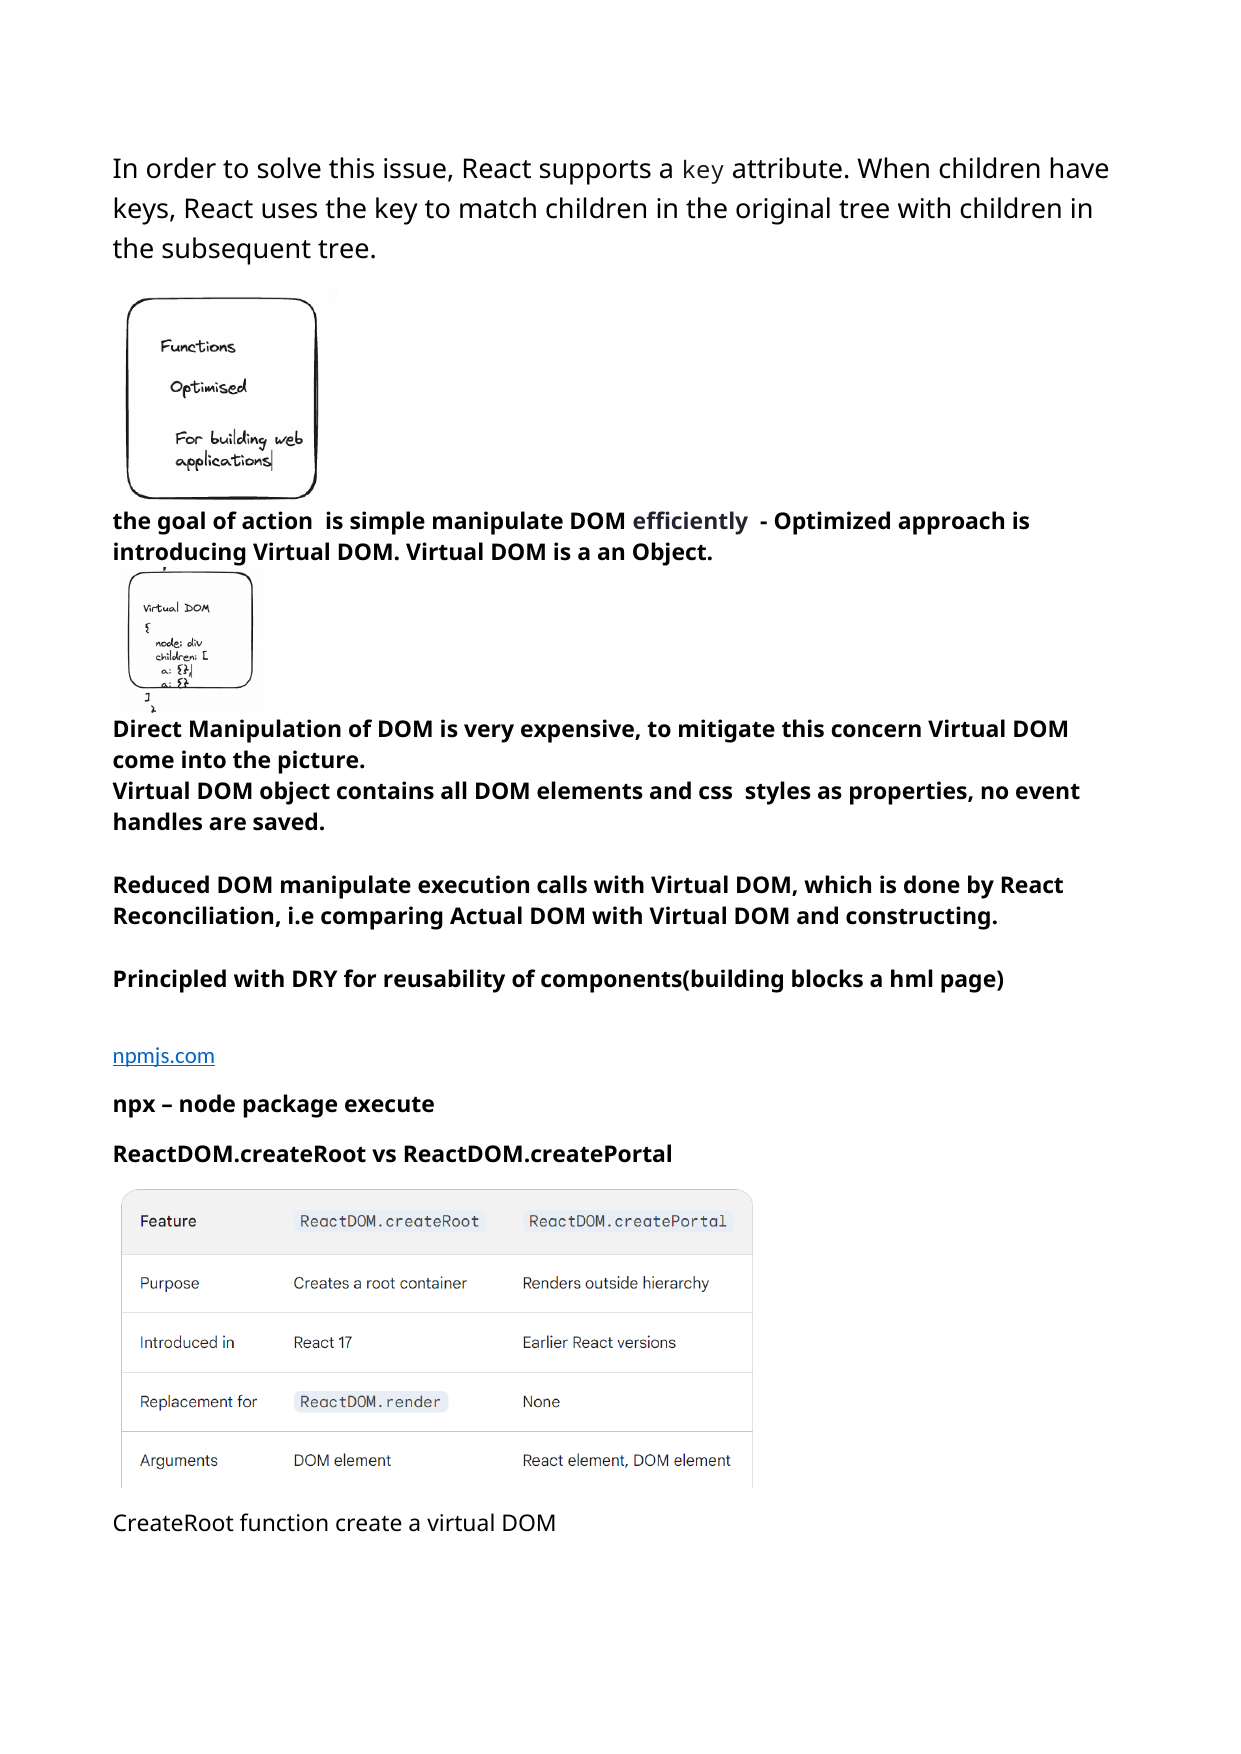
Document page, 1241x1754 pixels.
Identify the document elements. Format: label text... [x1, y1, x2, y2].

picture [112, 286, 337, 505]
text Direct Manipulation of DOM is very expensive, to mitigate this concern Virtual DOM come into the picture. [112, 713, 1128, 775]
text CreateRoot function create a virtual DOM [112, 1507, 1128, 1538]
text Reduced DOM manipulate execution calls with Virtual DOM, which is done by React Reconciliation, i.e comparing Actual DOM with Virtual DOM and constructing. [112, 869, 1128, 931]
text In order to solve this issue, React supports a key attribute. When children have keys, React uses the key to match children in the original tree with children in the subsequent tree. [112, 150, 1128, 266]
text the goal of action is simple manipulate DOM efficiently - Optimized approach is introducing Virtual DOM. Virtual DOM is a an Object. [112, 505, 1128, 567]
text ReactDOM.createRoot vs ReactDOM.createPortal [112, 1138, 1128, 1169]
picture [112, 1188, 763, 1488]
picture [112, 567, 264, 713]
text Principled with DRY for reusability of components(building blocks a hml page) [112, 963, 1128, 994]
text Virtual DOM object contains all DOM elements and css styles as properties, no event handles are saved. [112, 775, 1128, 838]
text npmjs.com [112, 1041, 1128, 1069]
text npx – node package execute [112, 1088, 1128, 1119]
